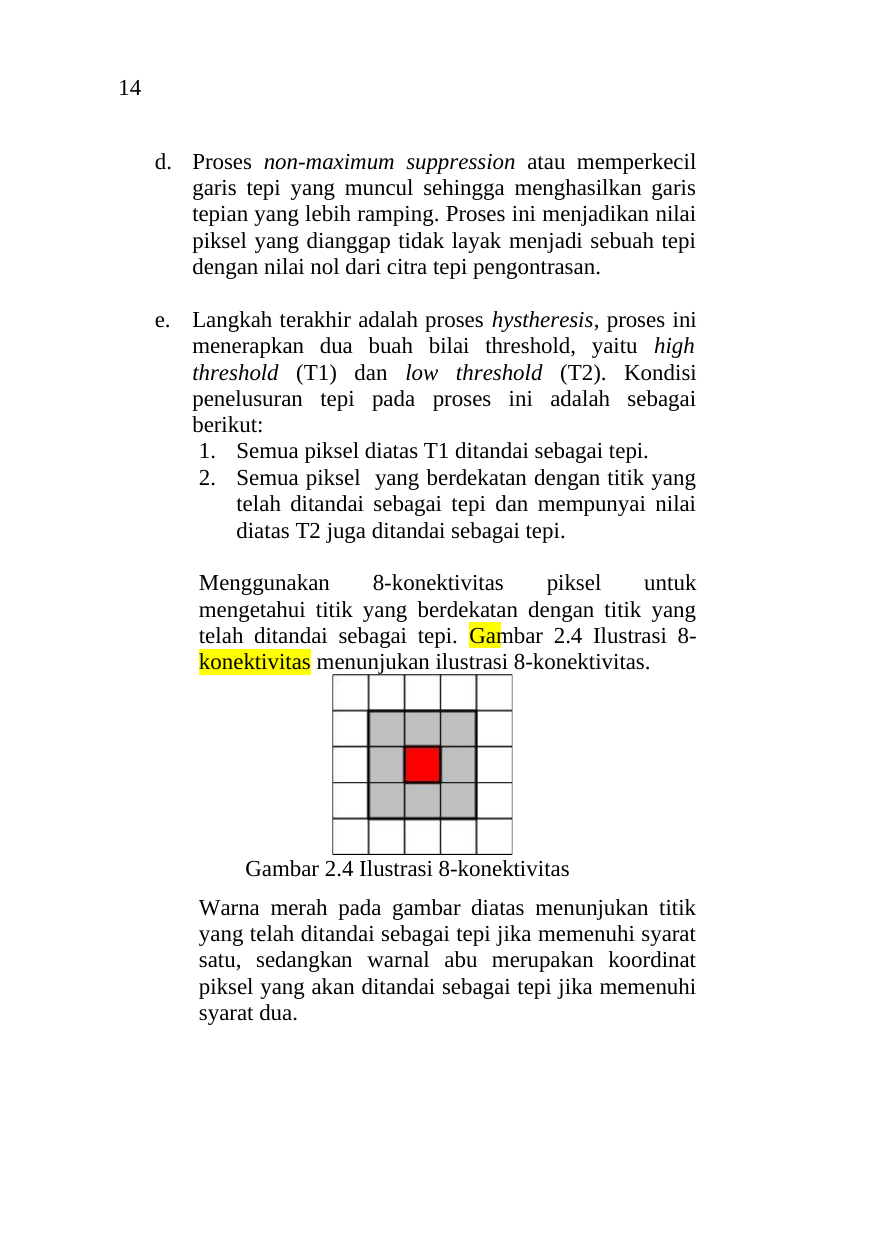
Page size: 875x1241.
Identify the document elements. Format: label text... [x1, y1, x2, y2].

text Menggunakan 8-konektivitas piksel untuk mengetahui titik yang berdekatan dengan titik yang telah ditandai sebagai tepi. Gambar 2.4 menunjukan ilustrasi 8-konektivitas. [199, 569, 697, 675]
list Proses non-maximum suppression atau memperkecil garis tepi yang muncul sehingga menghasilkan garis tepian yang lebih ramping. Proses ini menjadikan nilai piksel yang dianggap tidak layak menjadi sebuah tepi dengan nilai nol dari citra tepi pengontrasan. [154, 148, 697, 279]
text Warna merah pada gambar diatas menunjukan titik yang telah ditandai sebagai tepi jika memenuhi syarat satu, sedangkan warnal abu merupakan koordinat piksel yang akan ditandai sebagai tepi jika memenuhi syarat dua. [199, 894, 697, 1025]
list Langkah terakhir adalah proses hystheresis, proses ini menerapkan dua buah bilai threshold, yaitu high threshold (T1) dan low threshold (T2). Kondisi penelusuran tepi pada proses ini adalah sebagai berikut: [154, 306, 697, 438]
picture [332, 674, 513, 855]
list Semua piksel yang berdekatan dengan titik yang telah ditandai sebagai tepi dan mempunyai nilai diatas T2 juga ditandai sebagai tepi. [199, 464, 697, 543]
text Gambar 2.4 Ilustrasi 8-konektivitas [118, 855, 697, 881]
list Semua piksel diatas T1 ditandai sebagai tepi. [199, 438, 697, 464]
